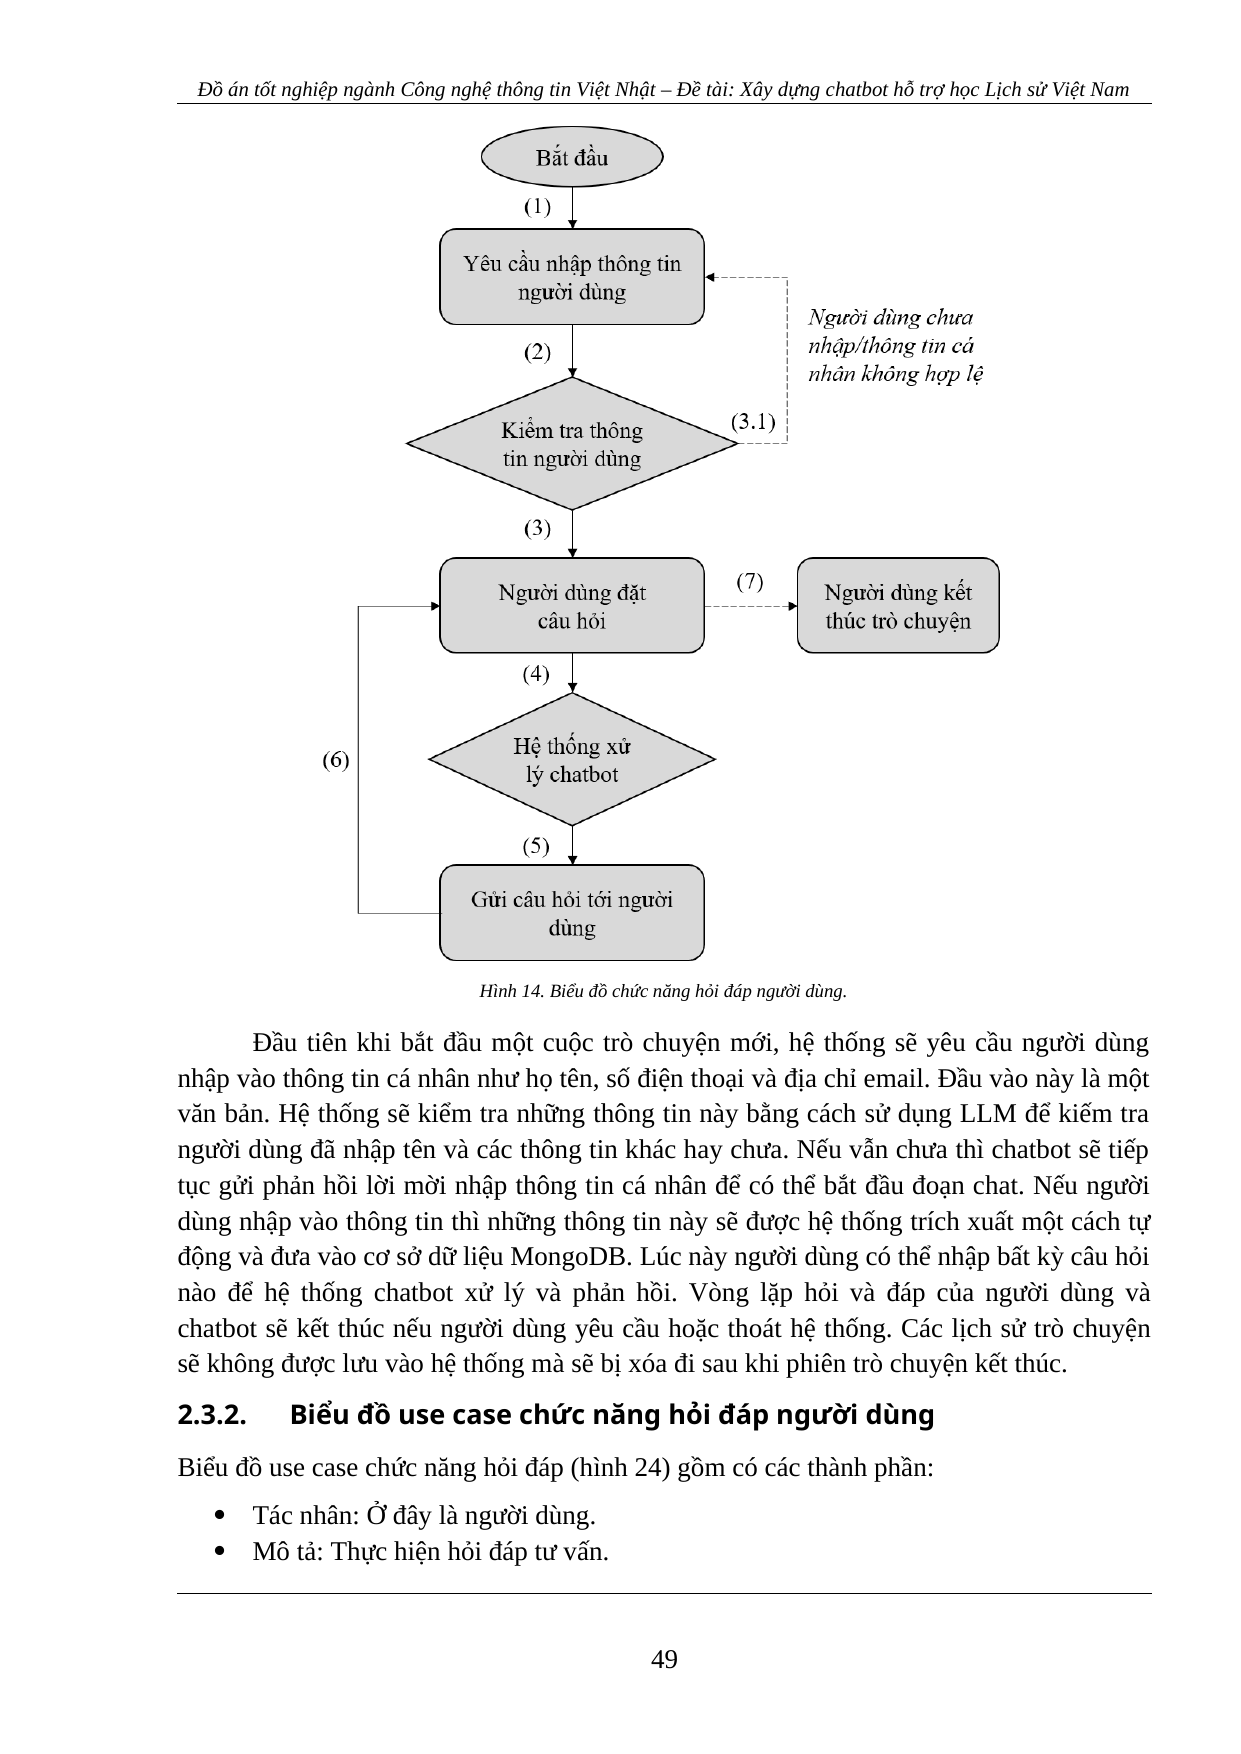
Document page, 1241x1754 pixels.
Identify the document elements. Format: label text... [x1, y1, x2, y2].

picture [295, 119, 1034, 964]
text Đầu tiên khi bắt đầu một cuộc trò chuyện mới, hệ thống sẽ yêu cầu người dùng nhập vào thông tin cá nhân như họ tên, số điện thoại và địa chỉ email. Đầu vào này là một văn bản. Hệ thống sẽ kiểm tra những thông tin này bằng cách sử dụng LLM để kiếm tra người dùng đã nhập tên và các thông tin khác hay chưa. Nếu vẫn chưa thì chatbot sẽ tiếp tục gửi phản hồi lời mời nhập thông tin cá nhân để có thể bắt đầu đoạn chat. Nếu người dùng nhập vào thông tin thì những thông tin này sẽ được hệ thống trích xuất một cách tự động và đưa vào cơ sở dữ liệu MongoDB. Lúc này người dùng có thể nhập bất kỳ câu hỏi nào để hệ thống chatbot xử lý và phản hồi. Vòng lặp hỏi và đáp của người dùng và chatbot sẽ kết thúc nếu người dùng yêu cầu hoặc thoát hệ thống. Các lịch sử trò chuyện sẽ không được lưu vào hệ thống mà sẽ bị xóa đi sau khi phiên trò chuyện kết thúc. [177, 1026, 1152, 1379]
subtitle Biểu đồ use case chức năng hỏi đáp người dùng [177, 1396, 1152, 1433]
list Mô tả: Thực hiện hỏi đáp tư vấn. [215, 1535, 1152, 1566]
list Tác nhân: Ở đây là người dùng. [215, 1499, 1152, 1530]
text Biểu đồ use case chức năng hỏi đáp (hình 24) gồm có các thành phần: [177, 1451, 1152, 1482]
